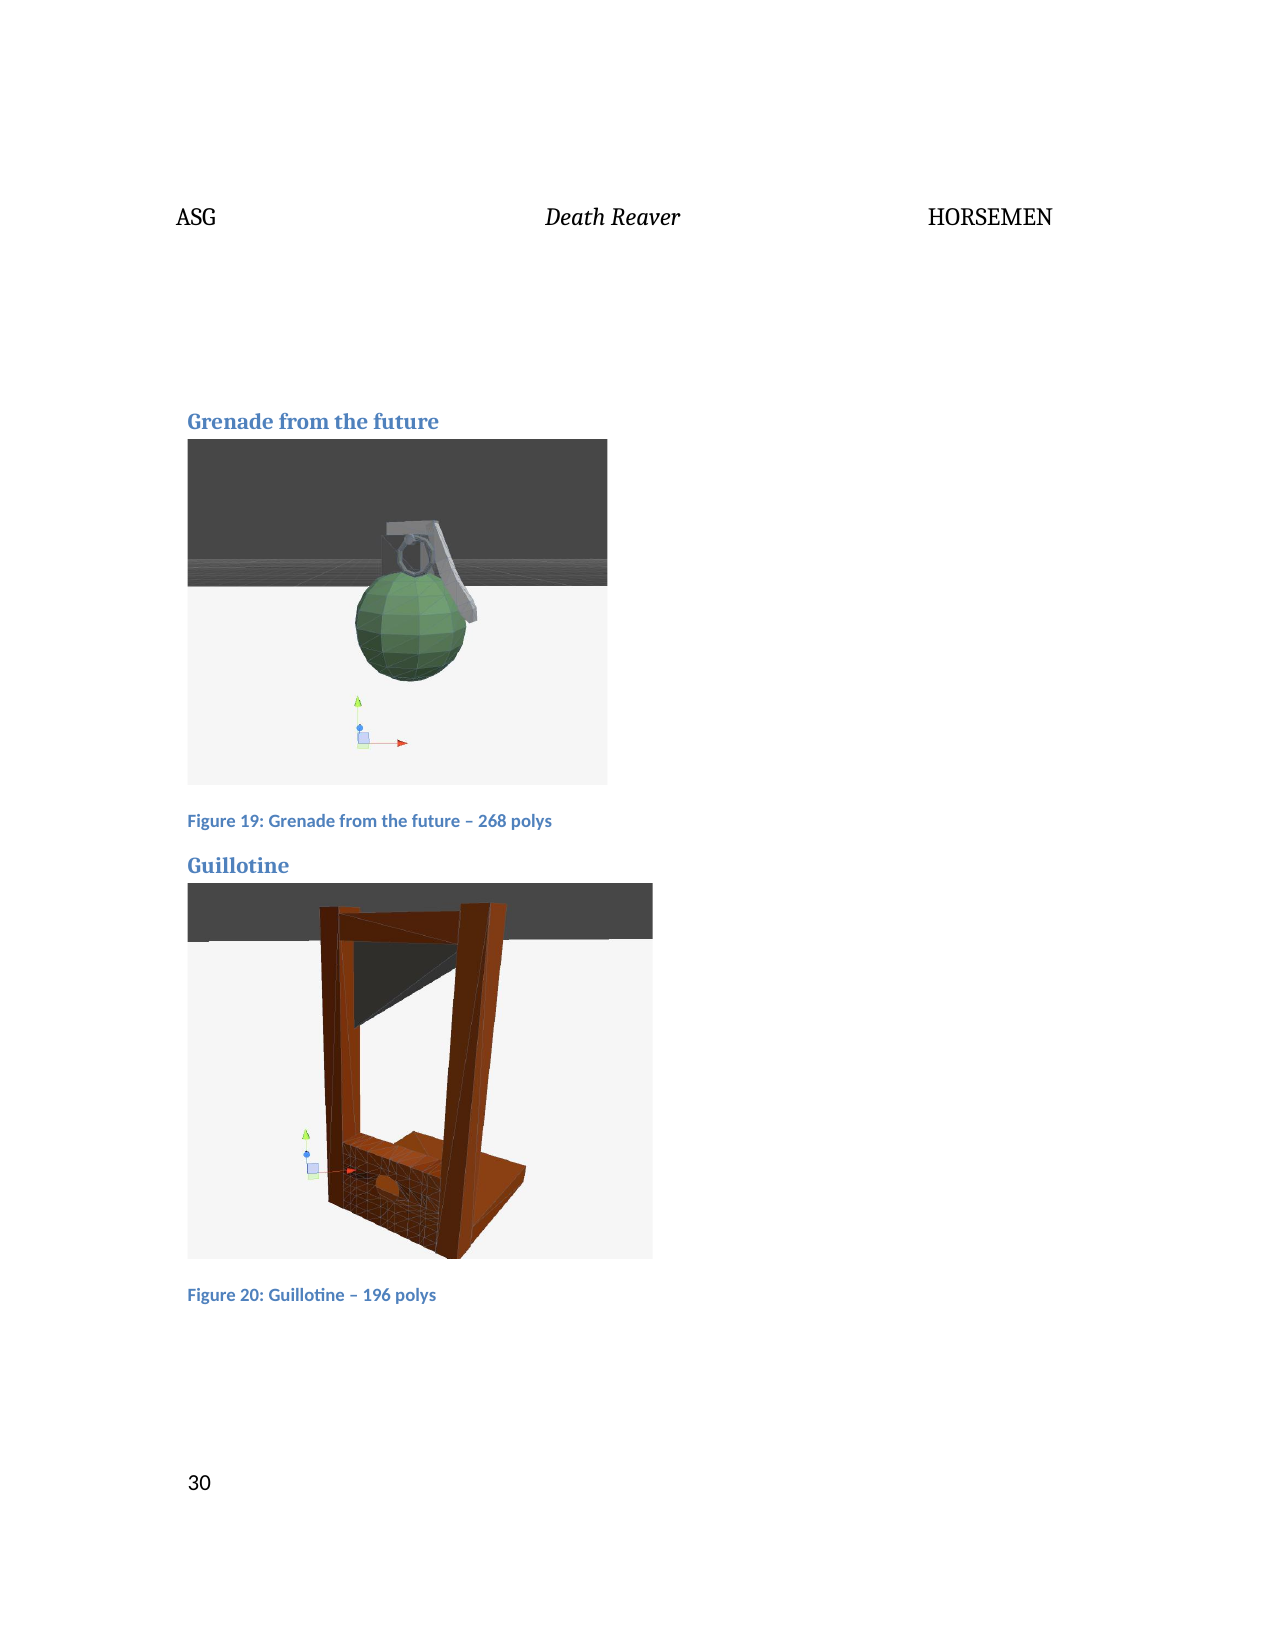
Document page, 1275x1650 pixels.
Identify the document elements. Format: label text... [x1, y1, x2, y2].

subtitle Guillotine [187, 853, 1087, 879]
picture [187, 439, 608, 785]
subtitle Grenade from the future [187, 409, 1087, 435]
picture [187, 883, 653, 1259]
